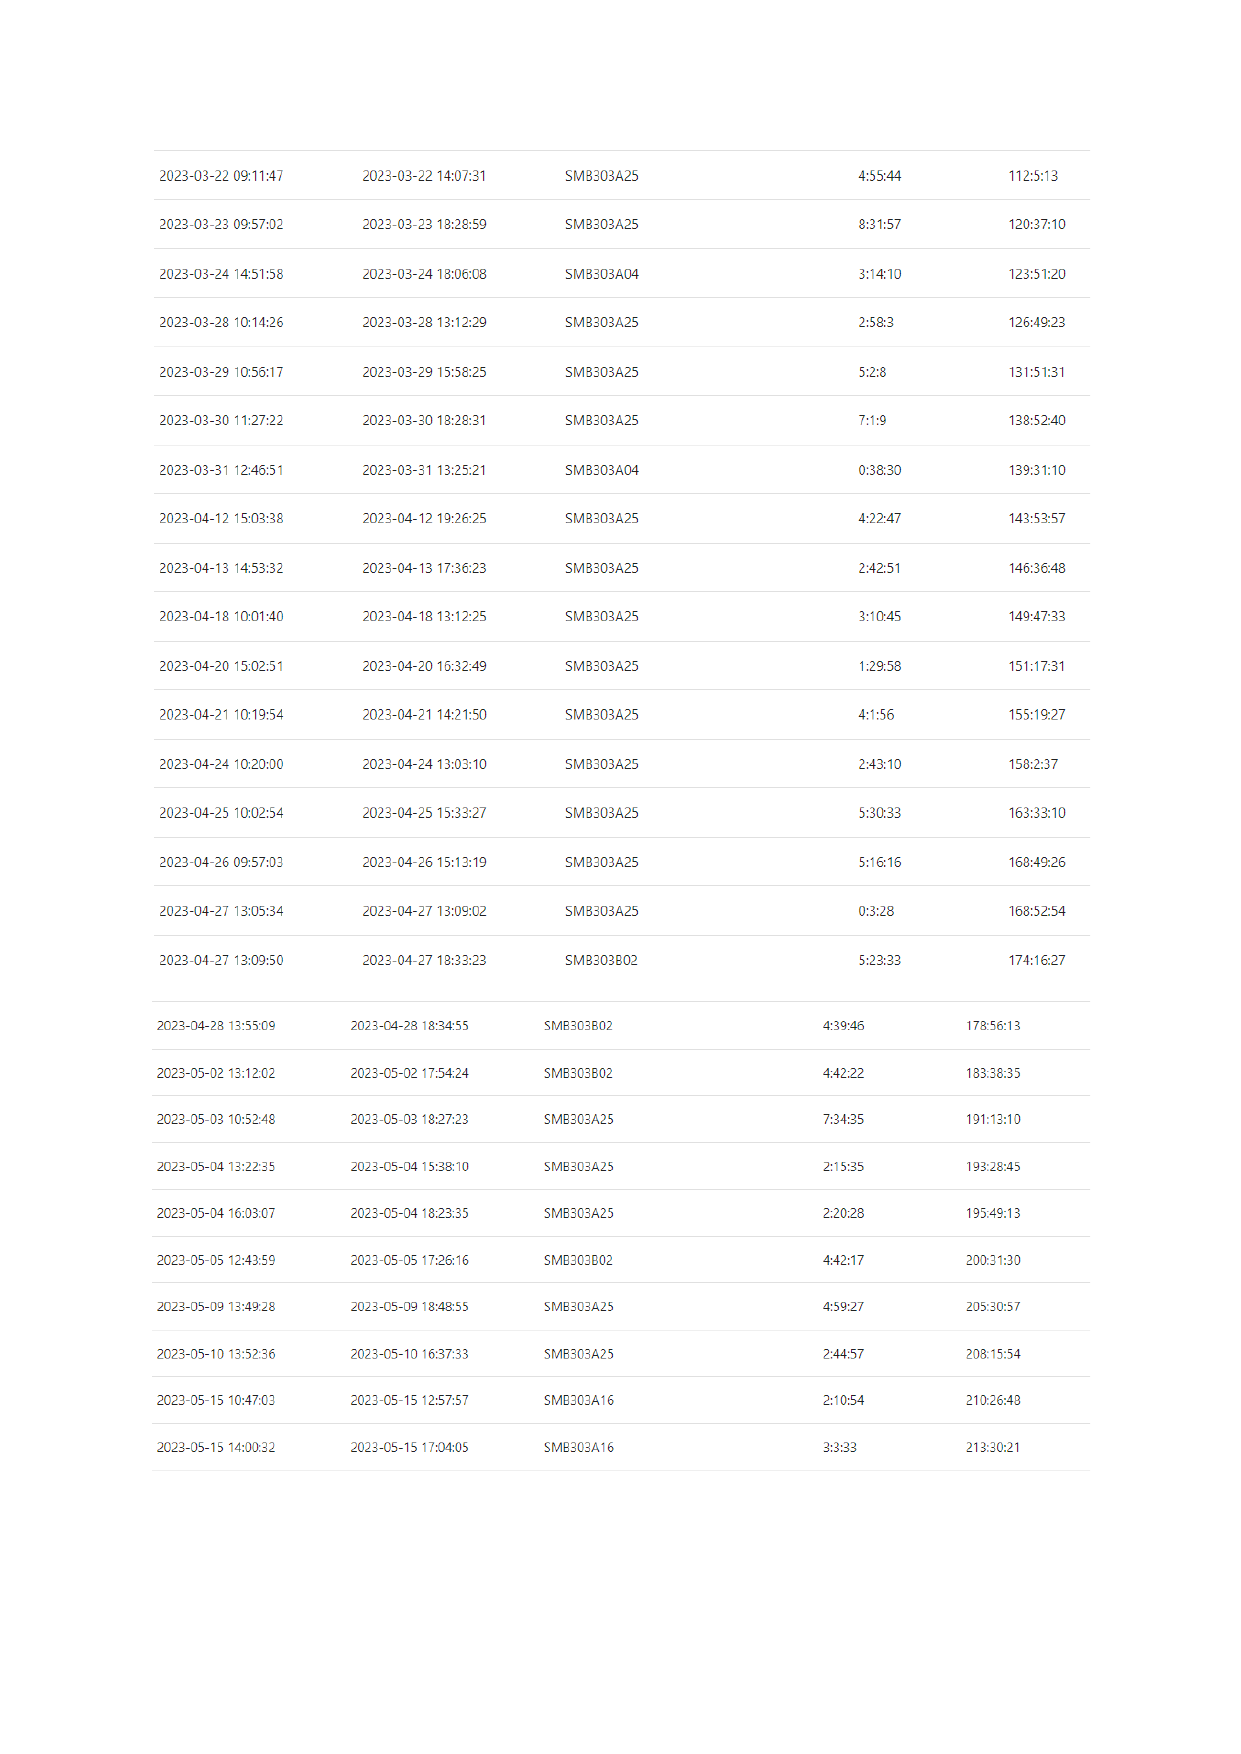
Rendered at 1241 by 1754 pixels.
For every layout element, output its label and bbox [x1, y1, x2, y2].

picture [150, 1001, 1091, 1471]
picture [150, 150, 1091, 983]
